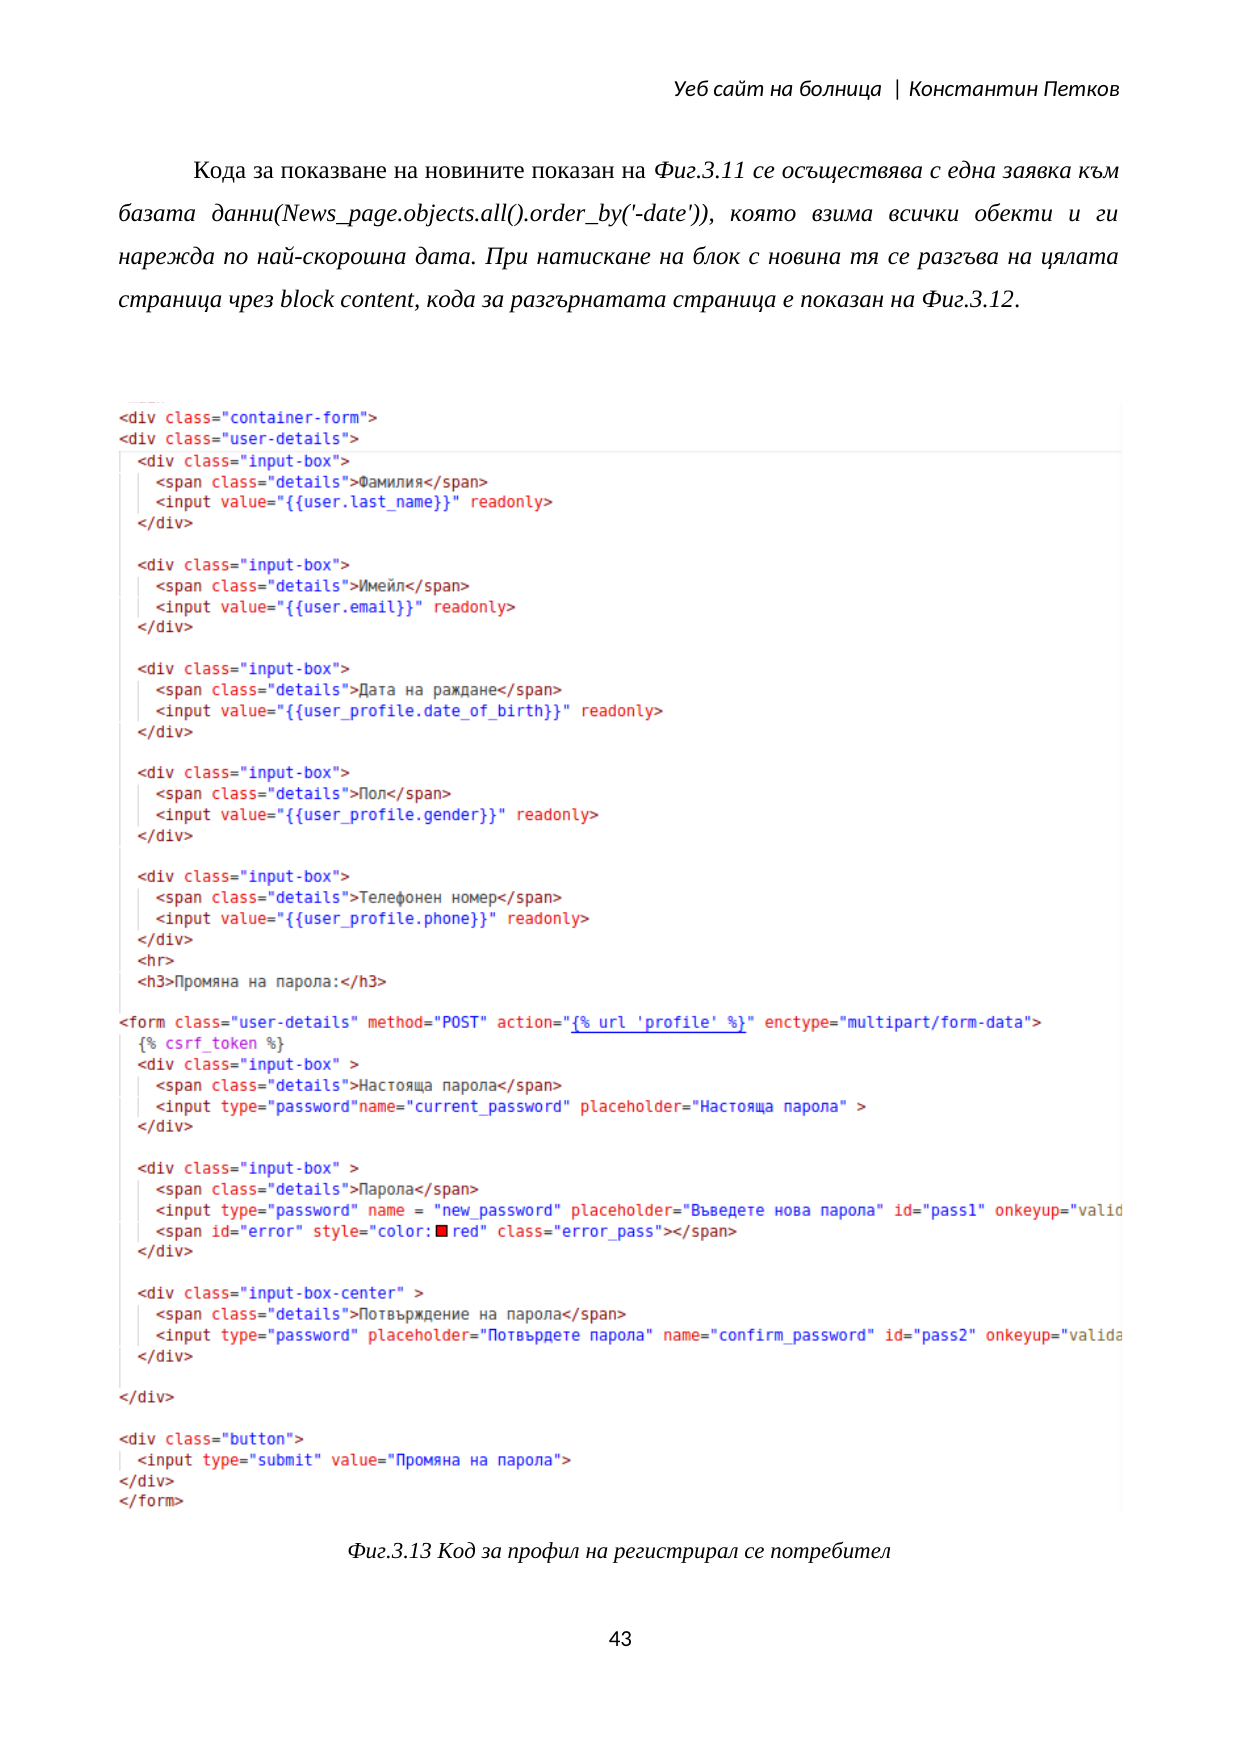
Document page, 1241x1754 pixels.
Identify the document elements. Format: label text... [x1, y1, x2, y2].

text Кода за показване на новините показан на Фиг.3.11 се осъществява с една заявка към базата данни(News_page.objects.all().order_by('-date')), която взима всички обекти и ги нарежда по най-скорошна дата. При натискане на блок с новина тя се разгъва на цялата страница чрез block content, кода за разгърнатата страница е показан на Фиг.3.12. [118, 155, 1122, 313]
text Фиг.3.13 Код за профил на регистрирал се потребител [118, 1537, 1122, 1564]
picture [118, 402, 1123, 1513]
